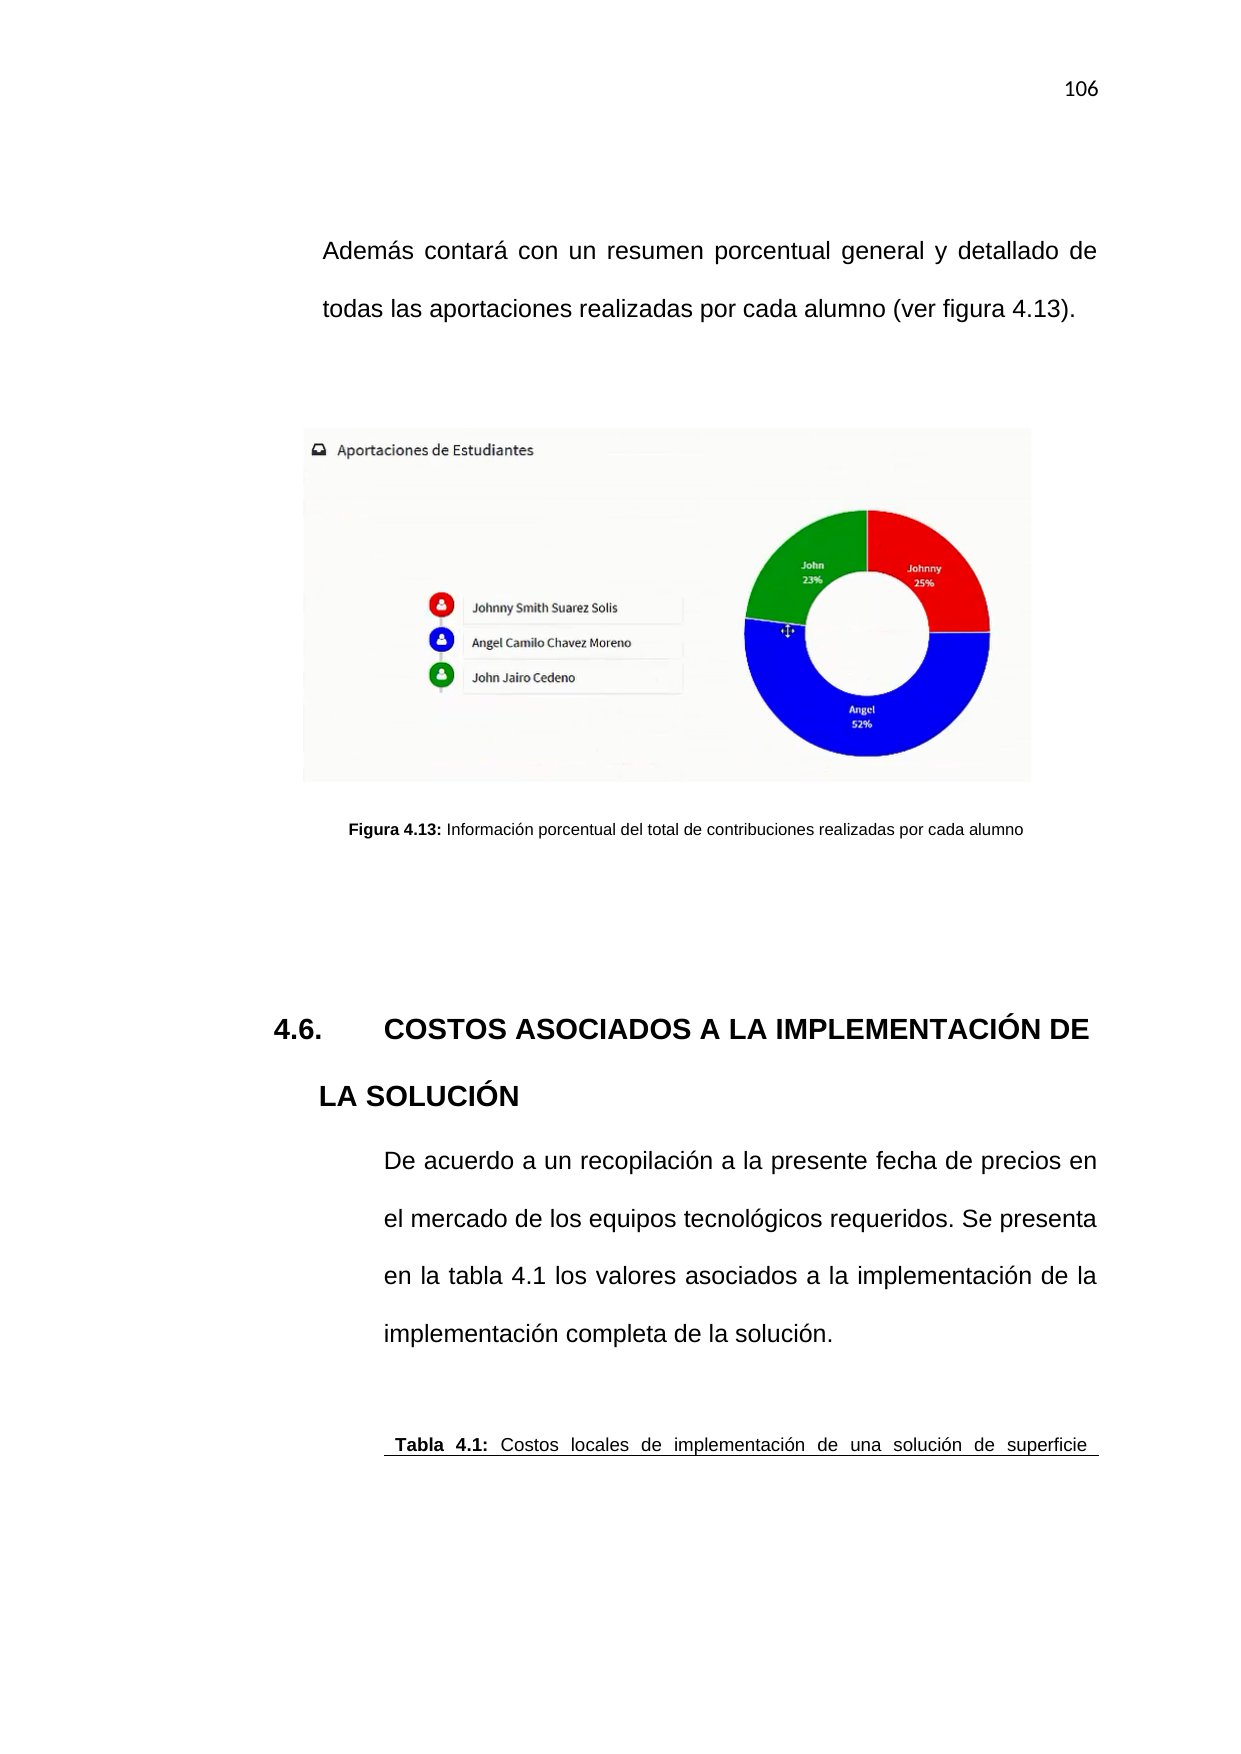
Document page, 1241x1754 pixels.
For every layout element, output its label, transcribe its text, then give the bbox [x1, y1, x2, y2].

picture [303, 428, 1032, 782]
text COSTOS ASOCIADOS A LA IMPLEMENTACIÓN DE LA SOLUCIÓN [274, 1012, 1098, 1113]
text De acuerdo a un recopilación a la presente fecha de precios en el mercado de los equipos tecnológicos requeridos. Se presenta en la tabla 4.1 los valores asociados a la implementación de la implementación completa de la solución. [384, 1146, 1098, 1348]
list Figura 4.13: Información porcentual del total de contribuciones realizadas por cada alumno [274, 820, 1098, 839]
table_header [384, 1434, 1098, 1455]
text Además contará con un resumen porcentual general y detallado de todas las aportaciones realizadas por cada alumno (ver figura 4.13). [322, 236, 1098, 322]
